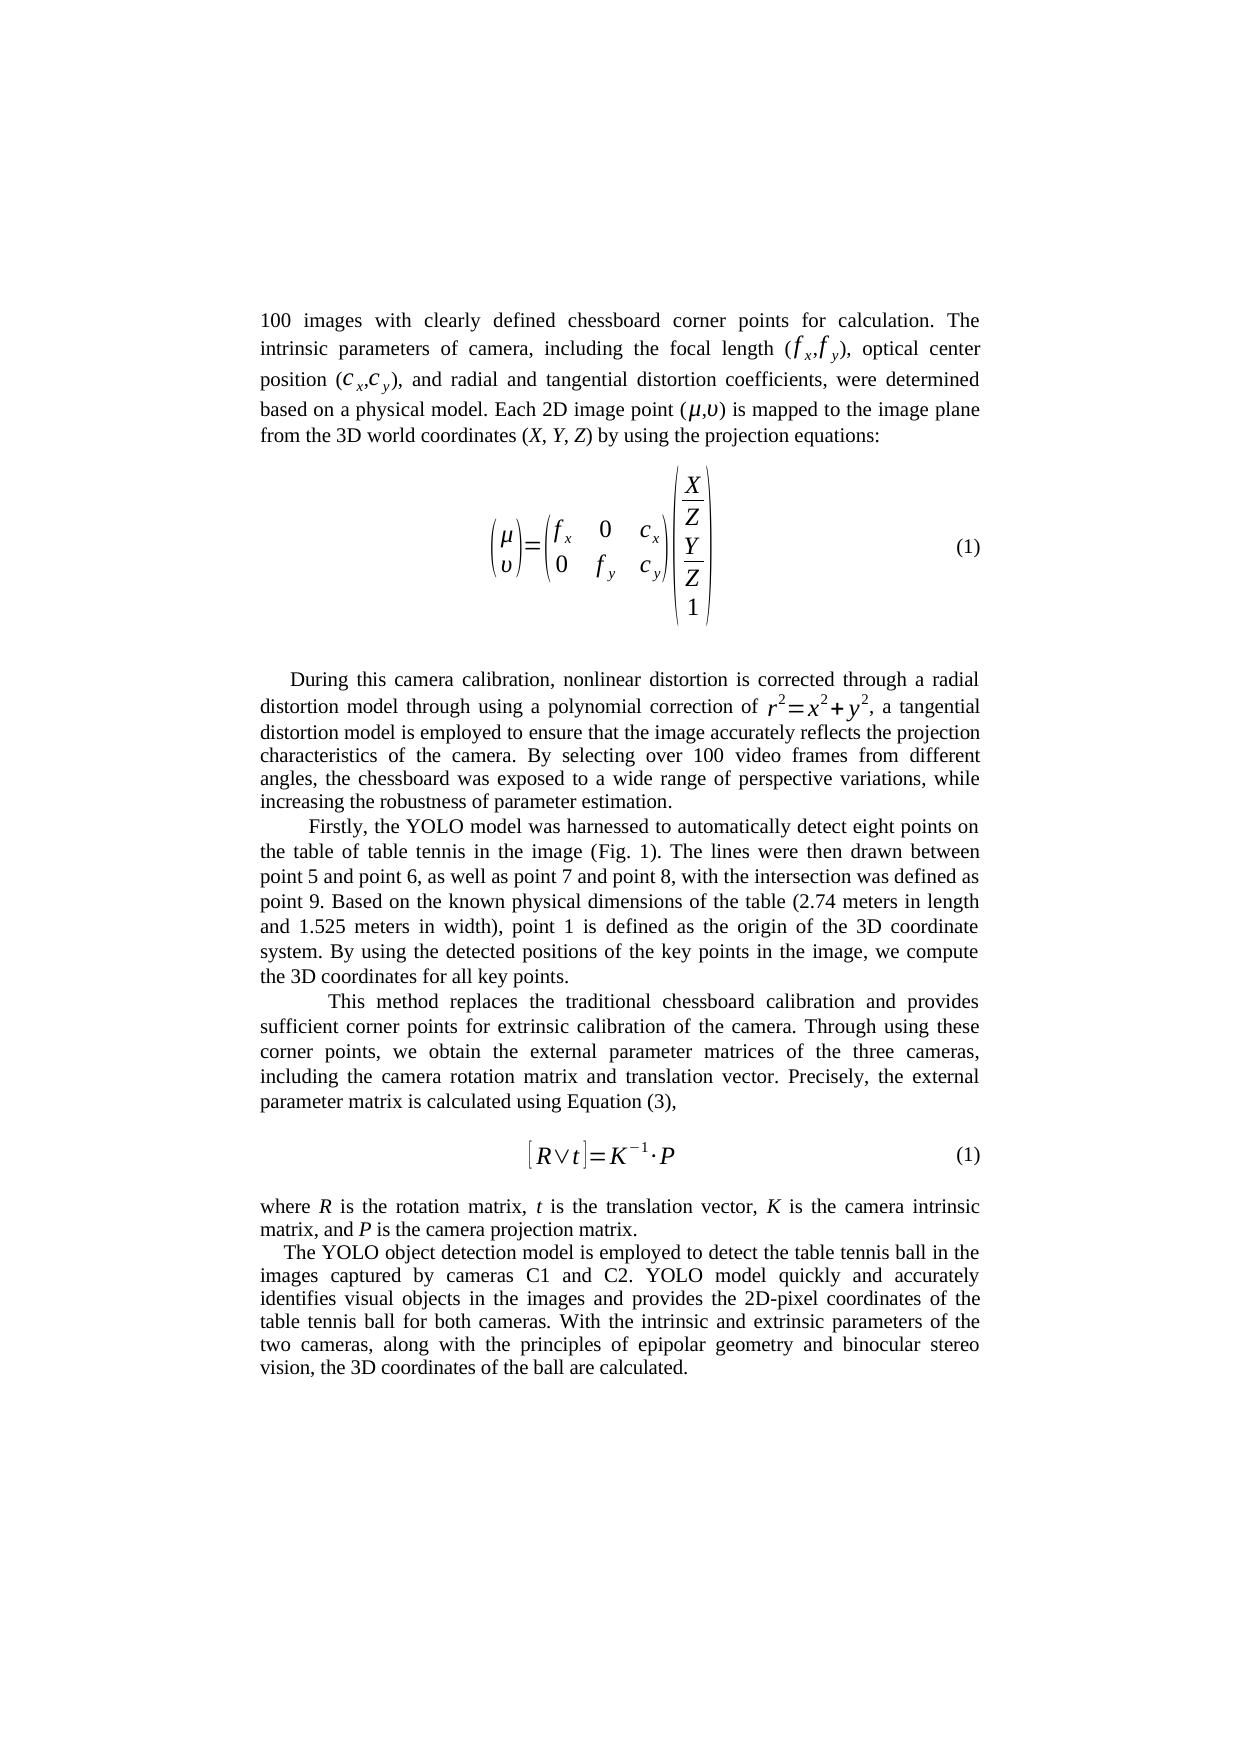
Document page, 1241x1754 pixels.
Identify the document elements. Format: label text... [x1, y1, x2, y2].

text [260, 307, 980, 447]
text (1) [283, 464, 980, 629]
text During this camera calibration, nonlinear distortion is corrected through a radial distortion model through using a polynomial correction of , a tangential distortion model is employed to ensure that the image accurately reflects the projection characteristics of the camera. By selecting over 100 video frames from different angles, the chessboard was exposed to a wide range of perspective variations, while increasing the robustness of parameter estimation. [260, 668, 980, 813]
text The YOLO object detection model is employed to detect the table tennis ball in the images captured by cameras C1 and C2. YOLO model quickly and accurately identifies visual objects in the images and provides the 2D-pixel coordinates of the table tennis ball for both cameras. With the intrinsic and extrinsic parameters of the two cameras, along with the principles of epipolar geometry and binocular stereo vision, the 3D coordinates of the ball are calculated. [260, 1241, 980, 1379]
text where R is the rotation matrix, t is the translation vector, K is the camera intrinsic matrix, and P is the camera projection matrix. [260, 1196, 980, 1241]
text (2) [260, 1138, 980, 1171]
text Firstly, the YOLO model was harnessed to automatically detect eight points on the table of table tennis in the image (Fig. 3). The lines were then drawn between point 5 and point 6, as well as point 7 and point 8, with the intersection was defined as point 9. Based on the known physical dimensions of the table (2.74 meters in length and 1.525 meters in width), point 1 is defined as the origin of the 3D coordinate system. By using the detected positions of the key points in the image, we compute the 3D coordinates for all key points. [260, 813, 980, 988]
text This method replaces the traditional chessboard calibration and provides sufficient corner points for extrinsic calibration of the camera. Through using these corner points, we obtain the external parameter matrices of the three cameras, including the camera rotation matrix and translation vector. Precisely, the external parameter matrix is calculated using Equation (3), [260, 988, 980, 1113]
